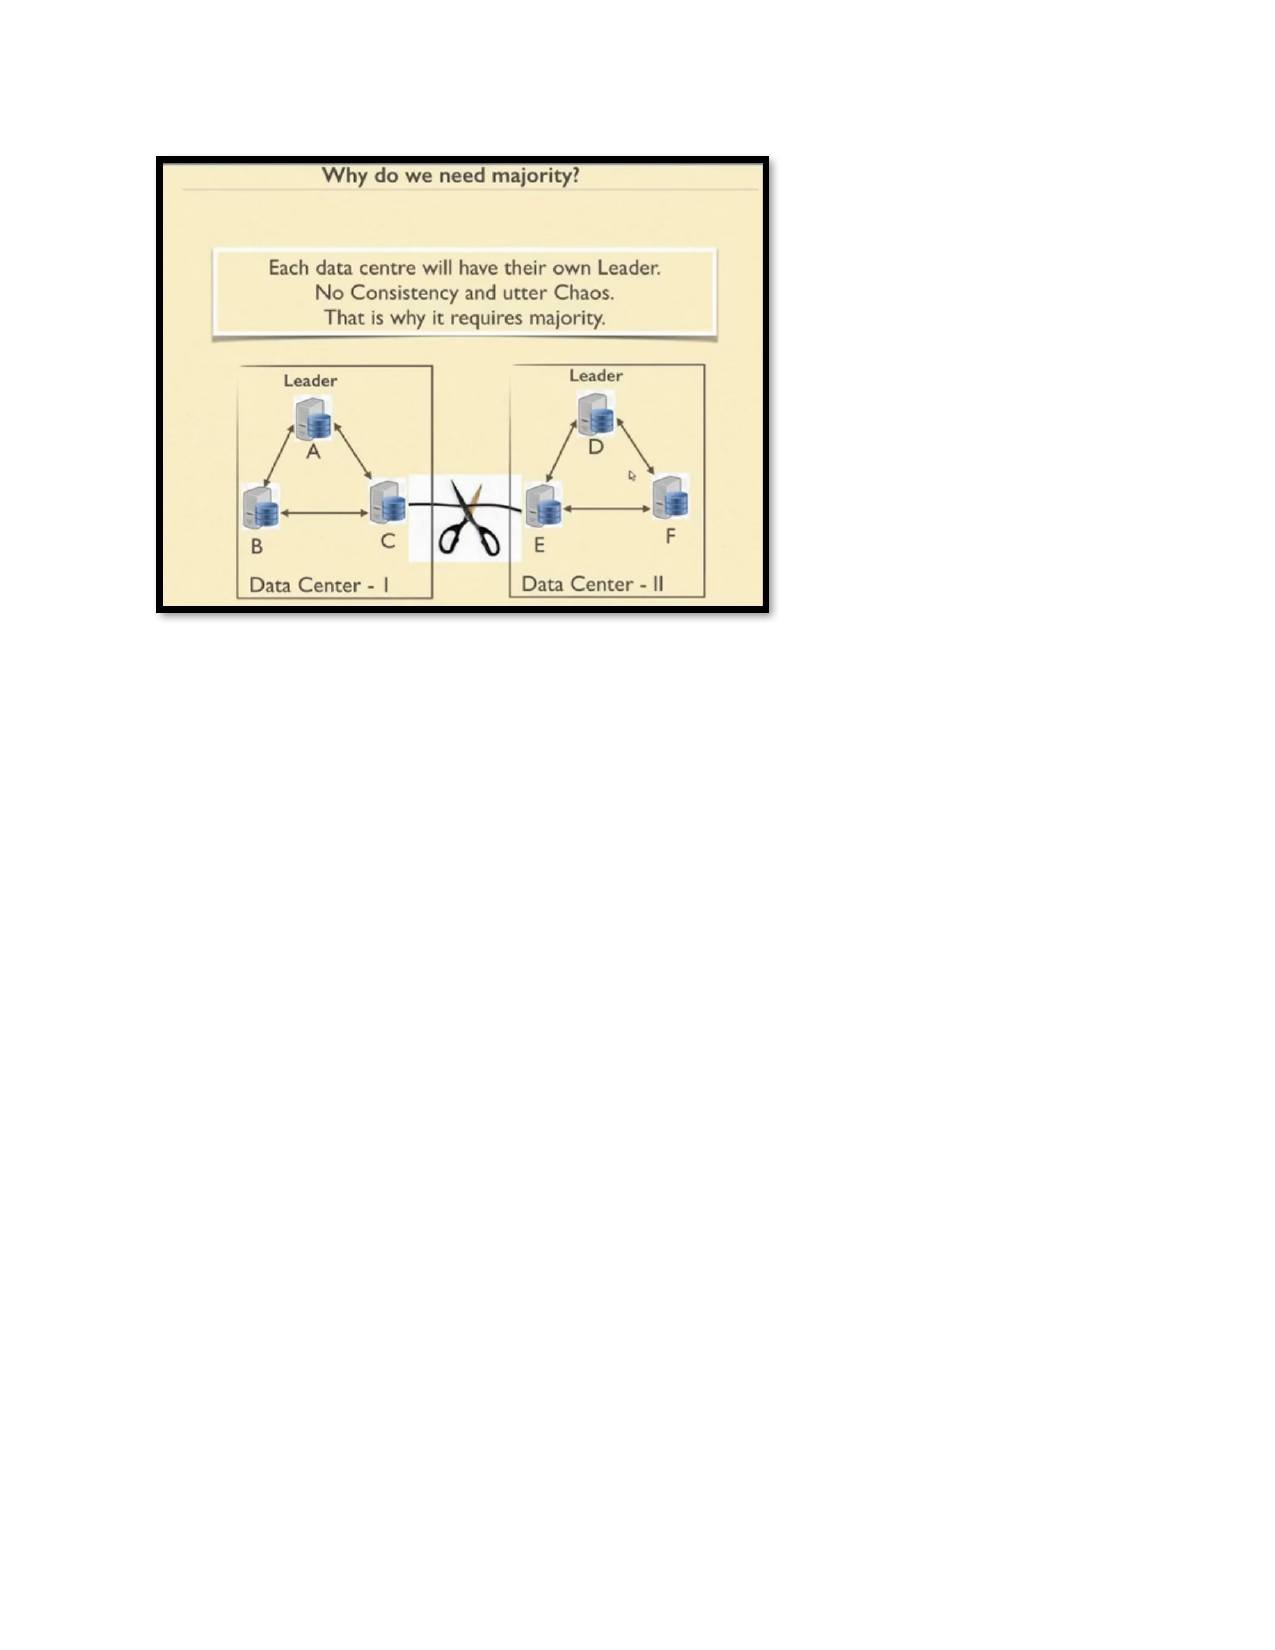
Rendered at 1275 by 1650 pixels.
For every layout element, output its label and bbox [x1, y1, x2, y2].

picture [163, 163, 763, 606]
